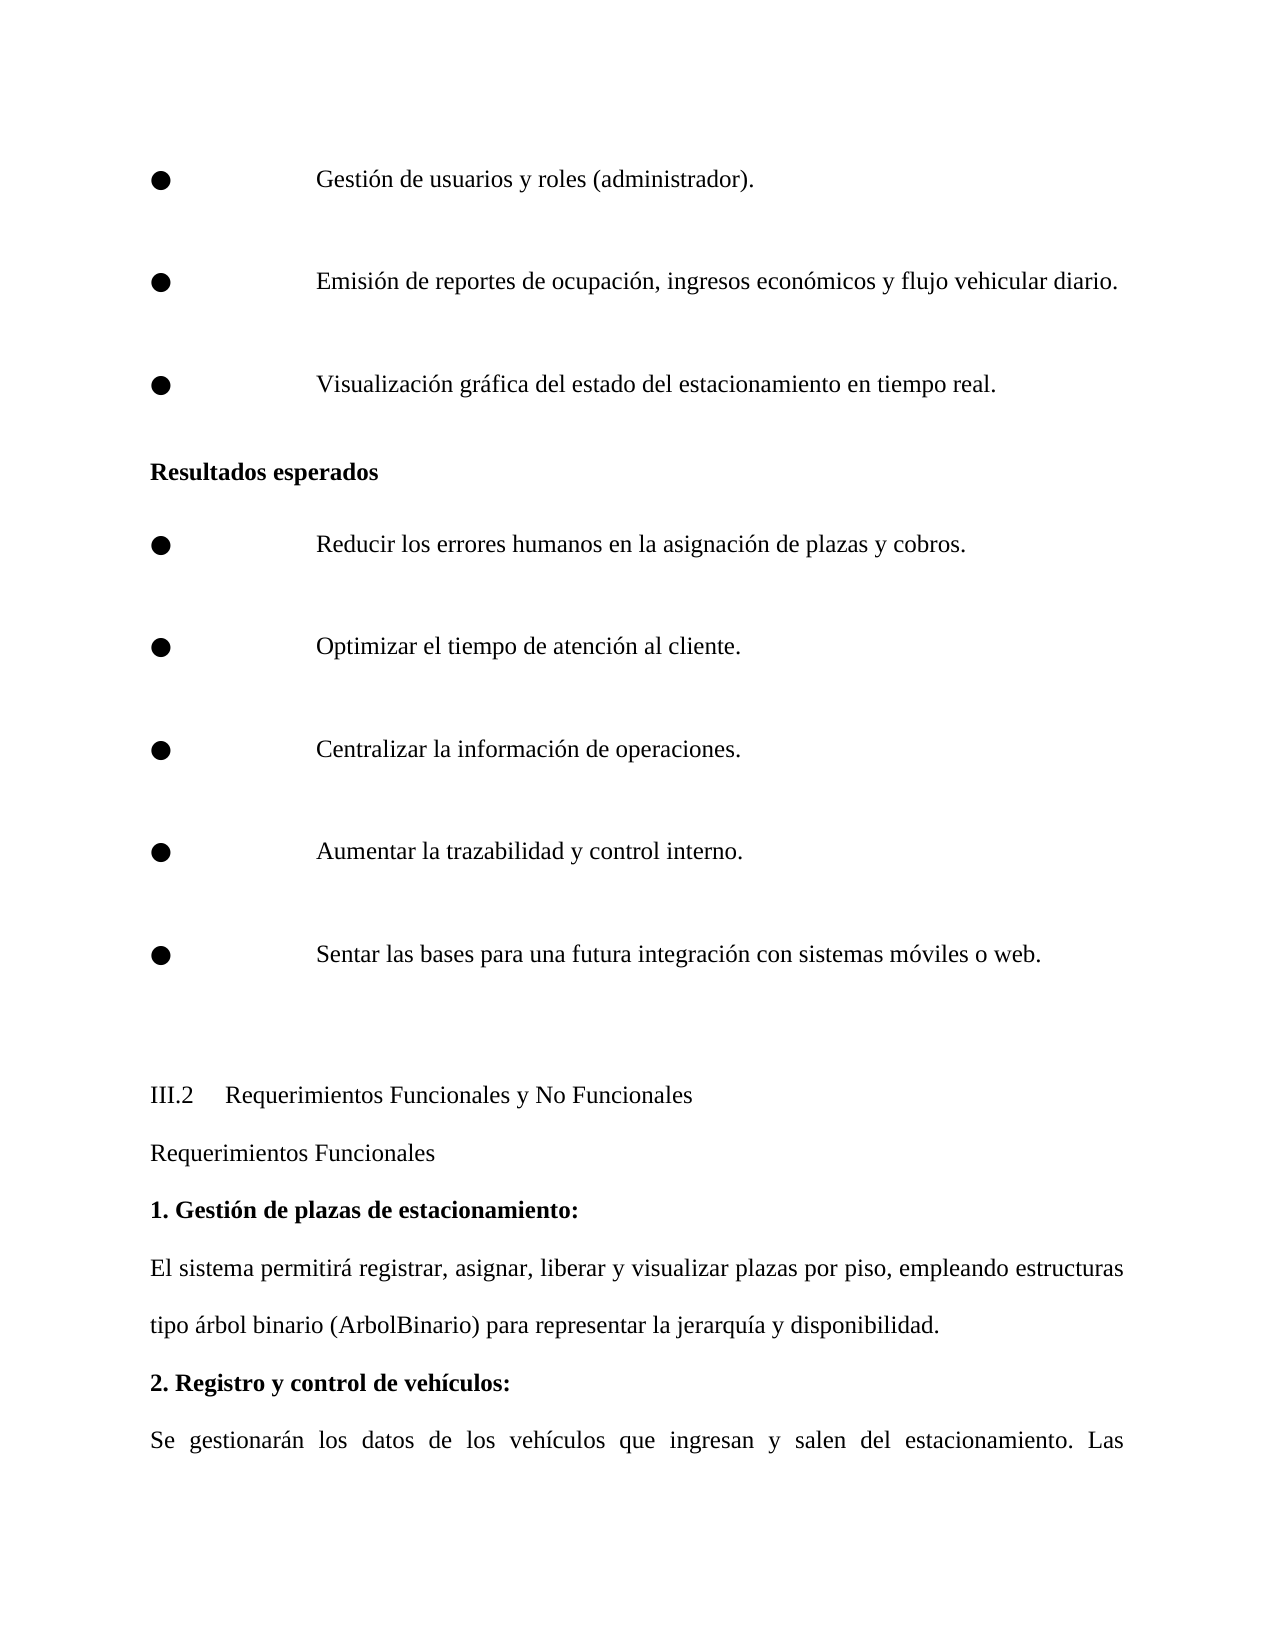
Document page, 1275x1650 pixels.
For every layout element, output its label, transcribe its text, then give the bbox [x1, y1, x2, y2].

list Emisión de reportes de ocupación, ingresos económicos y flujo vehicular diario. [150, 252, 1125, 304]
list Aumentar la trazabilidad y control interno. [150, 822, 1125, 874]
list Optimizar el tiempo de atención al cliente. [150, 617, 1125, 669]
text 1. Gestión de plazas de estacionamiento: [150, 1195, 1125, 1224]
text Requerimientos Funcionales [150, 1138, 1125, 1166]
subtitle Requerimientos Funcionales y No Funcionales [150, 1080, 1125, 1109]
text El sistema permitirá registrar, asignar, liberar y visualizar plazas por piso, empleando estructuras tipo árbol binario (ArbolBinario) para representar la jerarquía y disponibilidad. [150, 1253, 1125, 1339]
list Sentar las bases para una futura integración con sistemas móviles o web. [150, 925, 1125, 976]
text Resultados esperados [150, 457, 1125, 486]
text 2. Registro y control de vehículos: [150, 1368, 1125, 1396]
list Centralizar la información de operaciones. [150, 720, 1125, 771]
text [150, 1425, 1125, 1454]
list Reducir los errores humanos en la asignación de plazas y cobros. [150, 515, 1125, 566]
list Visualización gráfica del estado del estacionamiento en tiempo real. [150, 355, 1125, 406]
list Gestión de usuarios y roles (administrador). [150, 150, 1125, 201]
